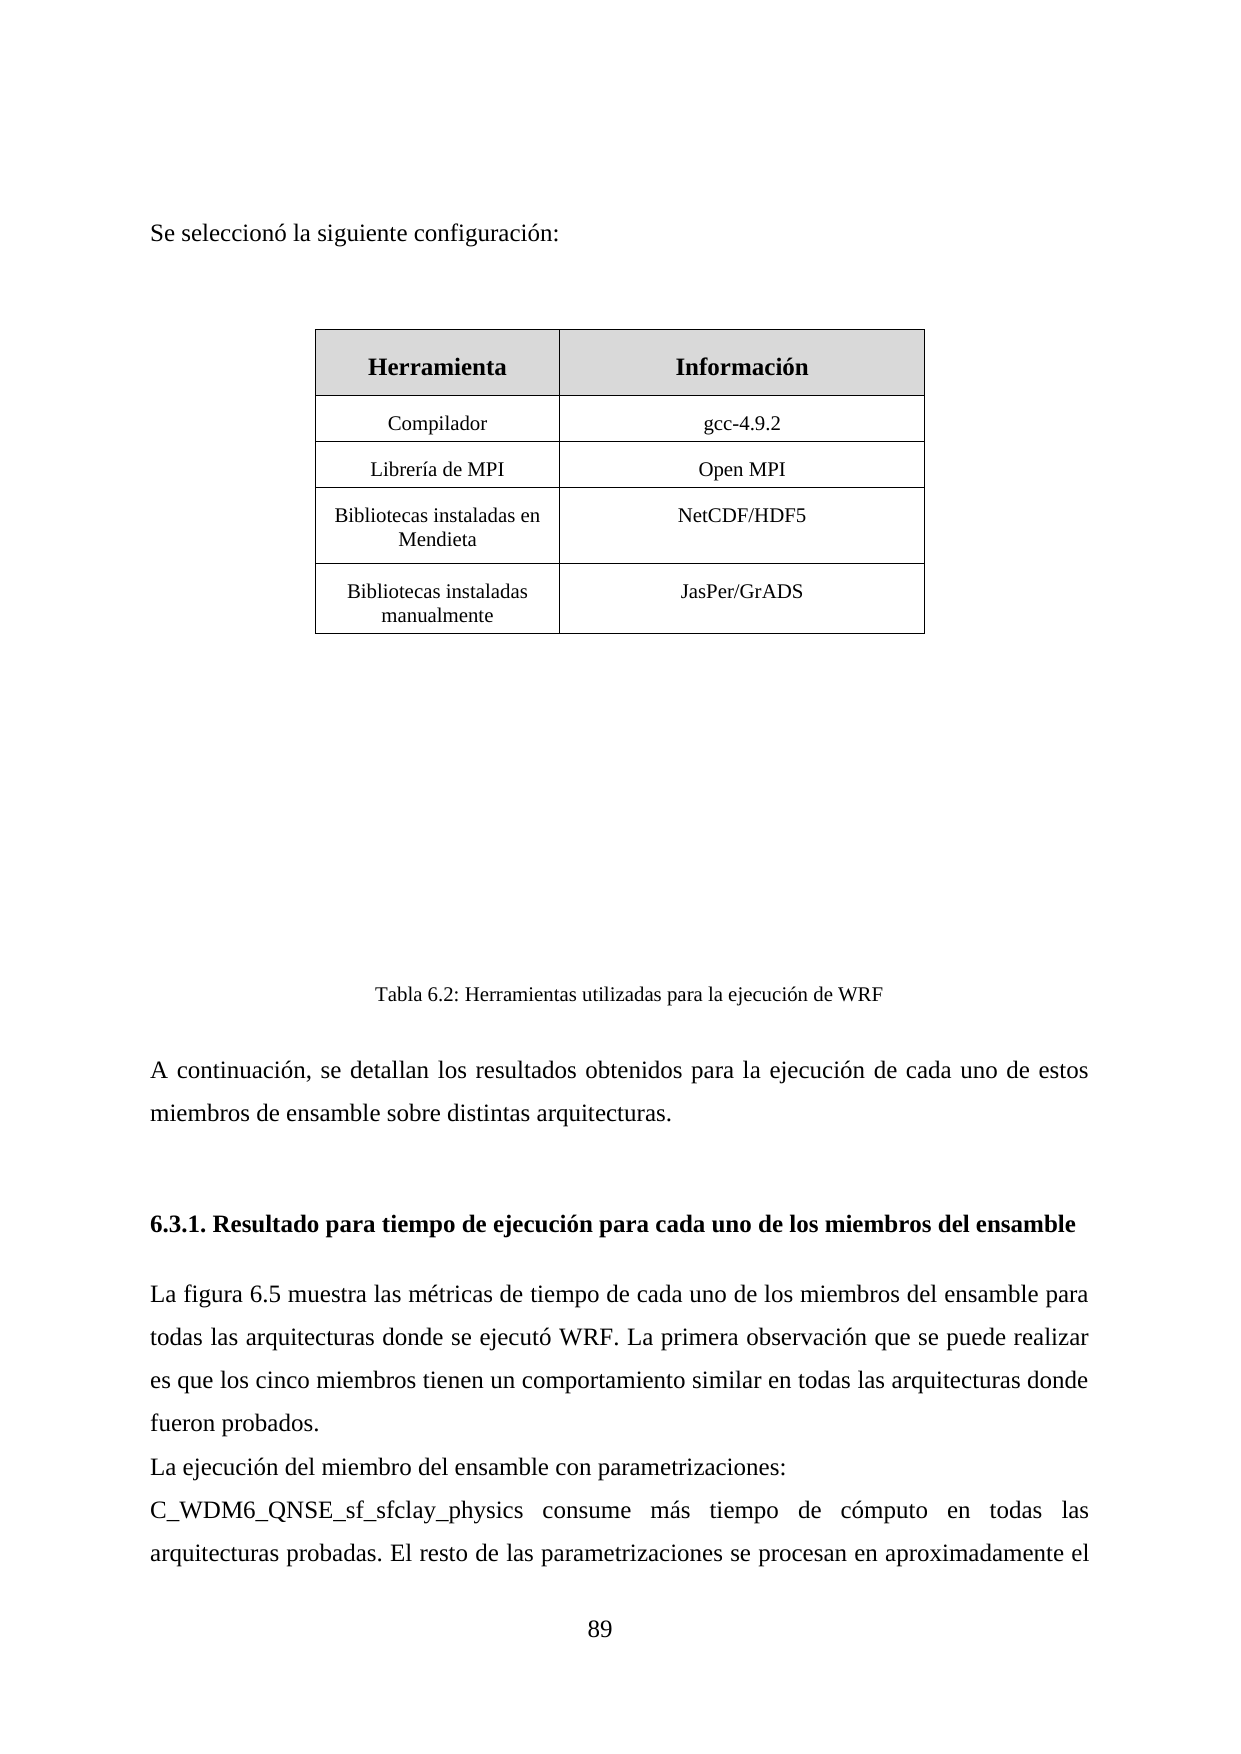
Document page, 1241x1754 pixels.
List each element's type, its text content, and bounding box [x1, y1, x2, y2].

table_cell Bibliotecas instaladas en Mendieta [316, 488, 559, 563]
text A continuación, se detallan los resultados obtenidos para la ejecución de cada uno de estos miembros de ensamble sobre distintas arquitecturas. [150, 1055, 1090, 1127]
text Tabla 6.2: Herramientas utilizadas para la ejecución de WRF [300, 982, 1090, 1006]
table_cell Librería de MPI [316, 442, 559, 487]
table_cell Compilador [316, 396, 559, 441]
table_cell gcc-4.9.2 [560, 396, 924, 441]
table_cell Open MPI [560, 442, 924, 487]
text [150, 1495, 1090, 1567]
table_header Herramienta [316, 330, 559, 395]
text La ejecución del miembro del ensamble con parametrizaciones: [150, 1452, 1090, 1480]
subtitle 6.3.1. Resultado para tiempo de ejecución para cada uno de los miembros del ensamble [150, 1209, 1090, 1238]
table_cell Bibliotecas instaladas manualmente [316, 564, 559, 633]
table_header Información [560, 330, 924, 395]
table_cell NetCDF/HDF5 [560, 488, 924, 563]
text Se seleccionó la siguiente configuración: [150, 218, 1090, 247]
text La figura 6.5 muestra las métricas de tiempo de cada uno de los miembros del ensamble para todas las arquitecturas donde se ejecutó WRF. La primera observación que se puede realizar es que los cinco miembros tienen un comportamiento similar en todas las arquitecturas donde fueron probados. [150, 1279, 1090, 1437]
table_cell JasPer/GrADS [560, 564, 924, 633]
